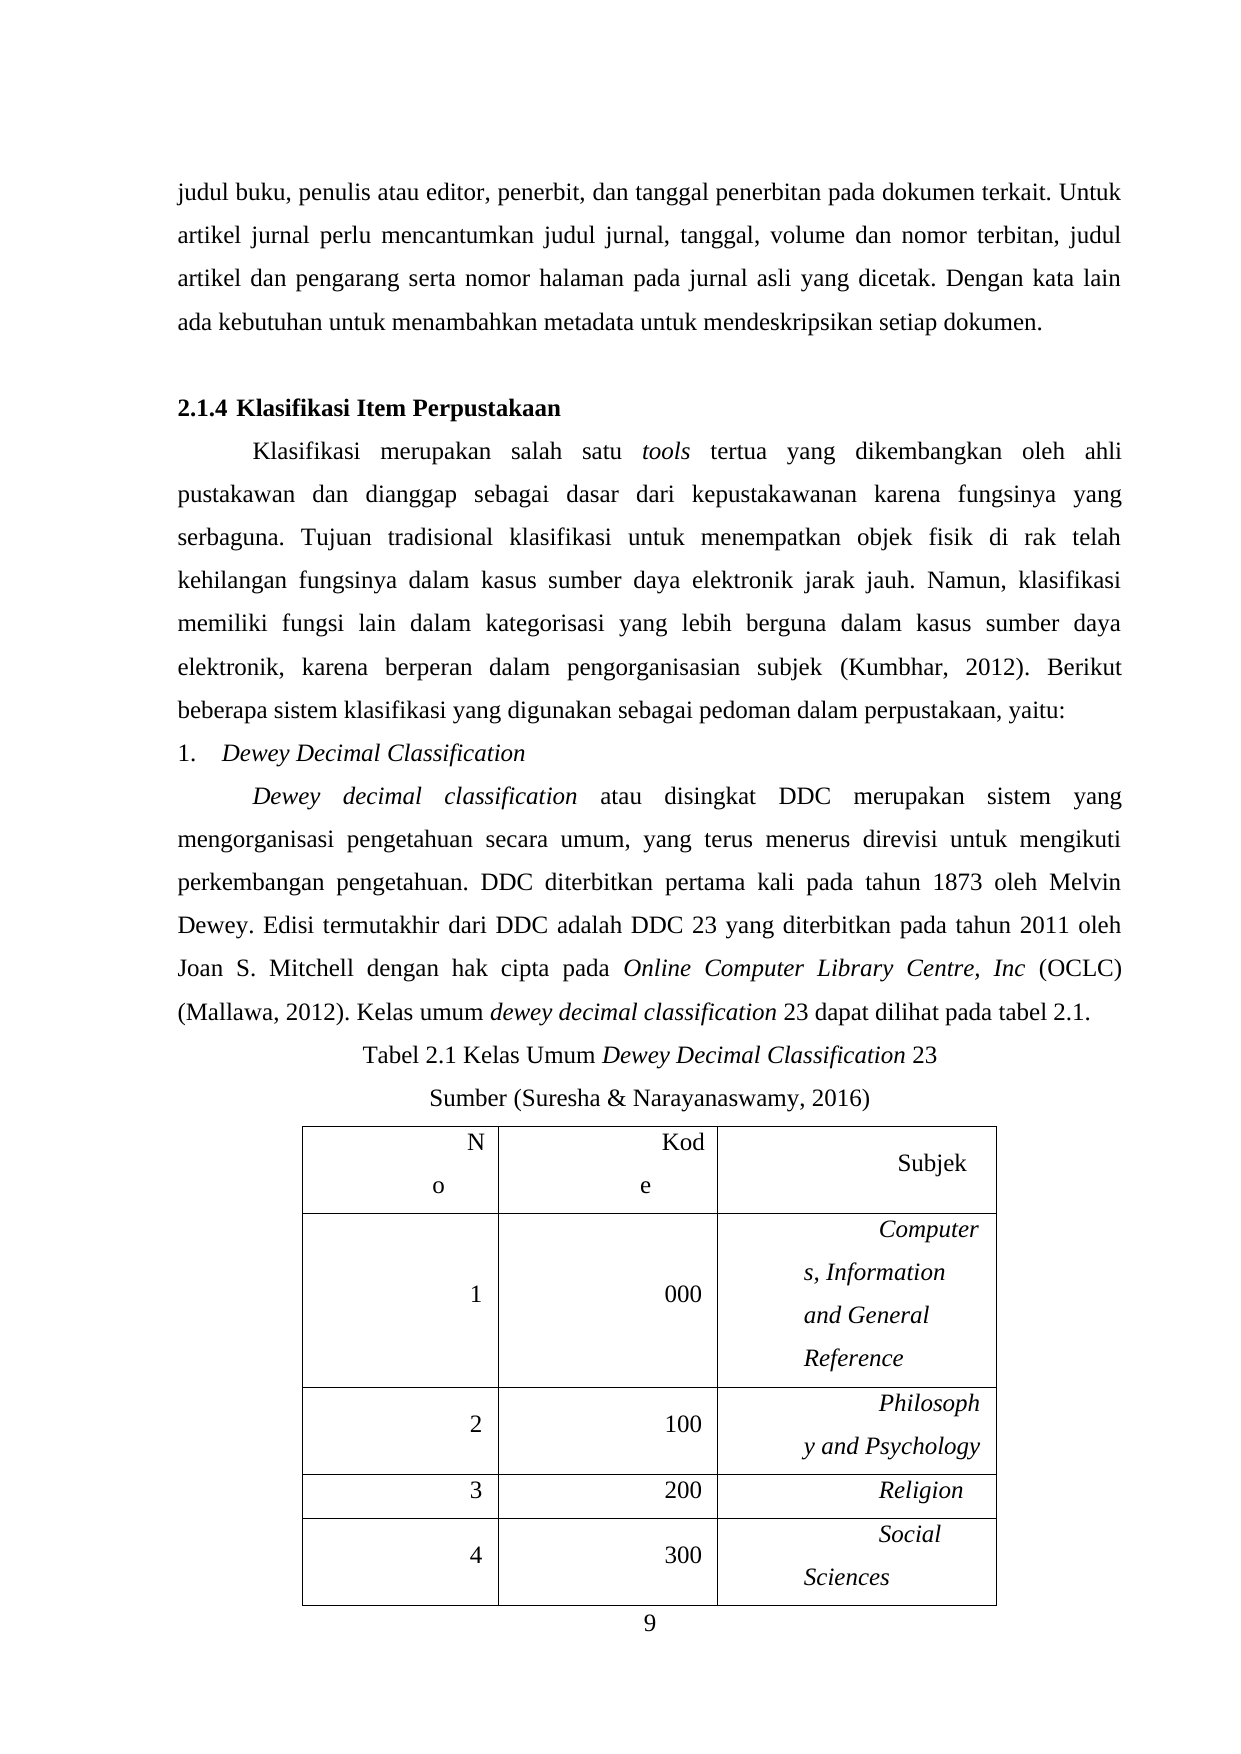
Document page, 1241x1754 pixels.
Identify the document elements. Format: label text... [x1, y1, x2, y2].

table_header Subjek [718, 1127, 996, 1213]
subtitle Klasifikasi Item Perpustakaan [177, 393, 1122, 422]
table_header No [303, 1127, 498, 1213]
table_cell 000 [499, 1214, 717, 1387]
text Sumber [177, 1083, 1122, 1112]
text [177, 177, 1122, 335]
table_cell 1 [303, 1214, 498, 1387]
table_cell 100 [499, 1388, 717, 1474]
text Dewey decimal classification atau disingkat DDC merupakan sistem yang mengorganisasi pengetahuan secara umum, yang terus menerus direvisi untuk mengikuti perkembangan pengetahuan. DDC diterbitkan pertama kali pada tahun 1873 oleh Melvin Dewey. Edisi termutakhir dari DDC adalah DDC 23 yang diterbitkan pada tahun 2011 oleh Joan S. Mitchell dengan hak cipta pada Online Computer Library Centre, Inc (OCLC) . Kelas umum dewey decimal classification 23 dapat dilihat pada tabel 2.1. [177, 781, 1122, 1025]
table_cell Philosophy and Psychology [718, 1388, 996, 1474]
table_cell Religion [718, 1475, 996, 1518]
table_cell 3 [303, 1475, 498, 1518]
table_cell Computers, Information and General Reference [718, 1214, 996, 1387]
table_cell 200 [499, 1475, 717, 1518]
table_cell Social Sciences [718, 1519, 996, 1605]
table_cell 300 [499, 1519, 717, 1605]
table_cell 2 [303, 1388, 498, 1474]
text Klasifikasi merupakan salah satu tools tertua yang dikembangkan oleh ahli pustakawan dan dianggap sebagai dasar dari kepustakawanan karena fungsinya yang serbaguna. Tujuan tradisional klasifikasi untuk menempatkan objek fisik di rak telah kehilangan fungsinya dalam kasus sumber daya elektronik jarak jauh. Namun, klasifikasi memiliki fungsi lain dalam kategorisasi yang lebih berguna dalam kasus sumber daya elektronik, karena berperan dalam pengorganisasian subjek . Berikut beberapa sistem klasifikasi yang digunakan sebagai pedoman dalam perpustakaan, yaitu: [177, 436, 1122, 723]
table_cell 4 [303, 1519, 498, 1605]
list Dewey Decimal Classification [177, 738, 1122, 767]
table_header Kode [499, 1127, 717, 1213]
